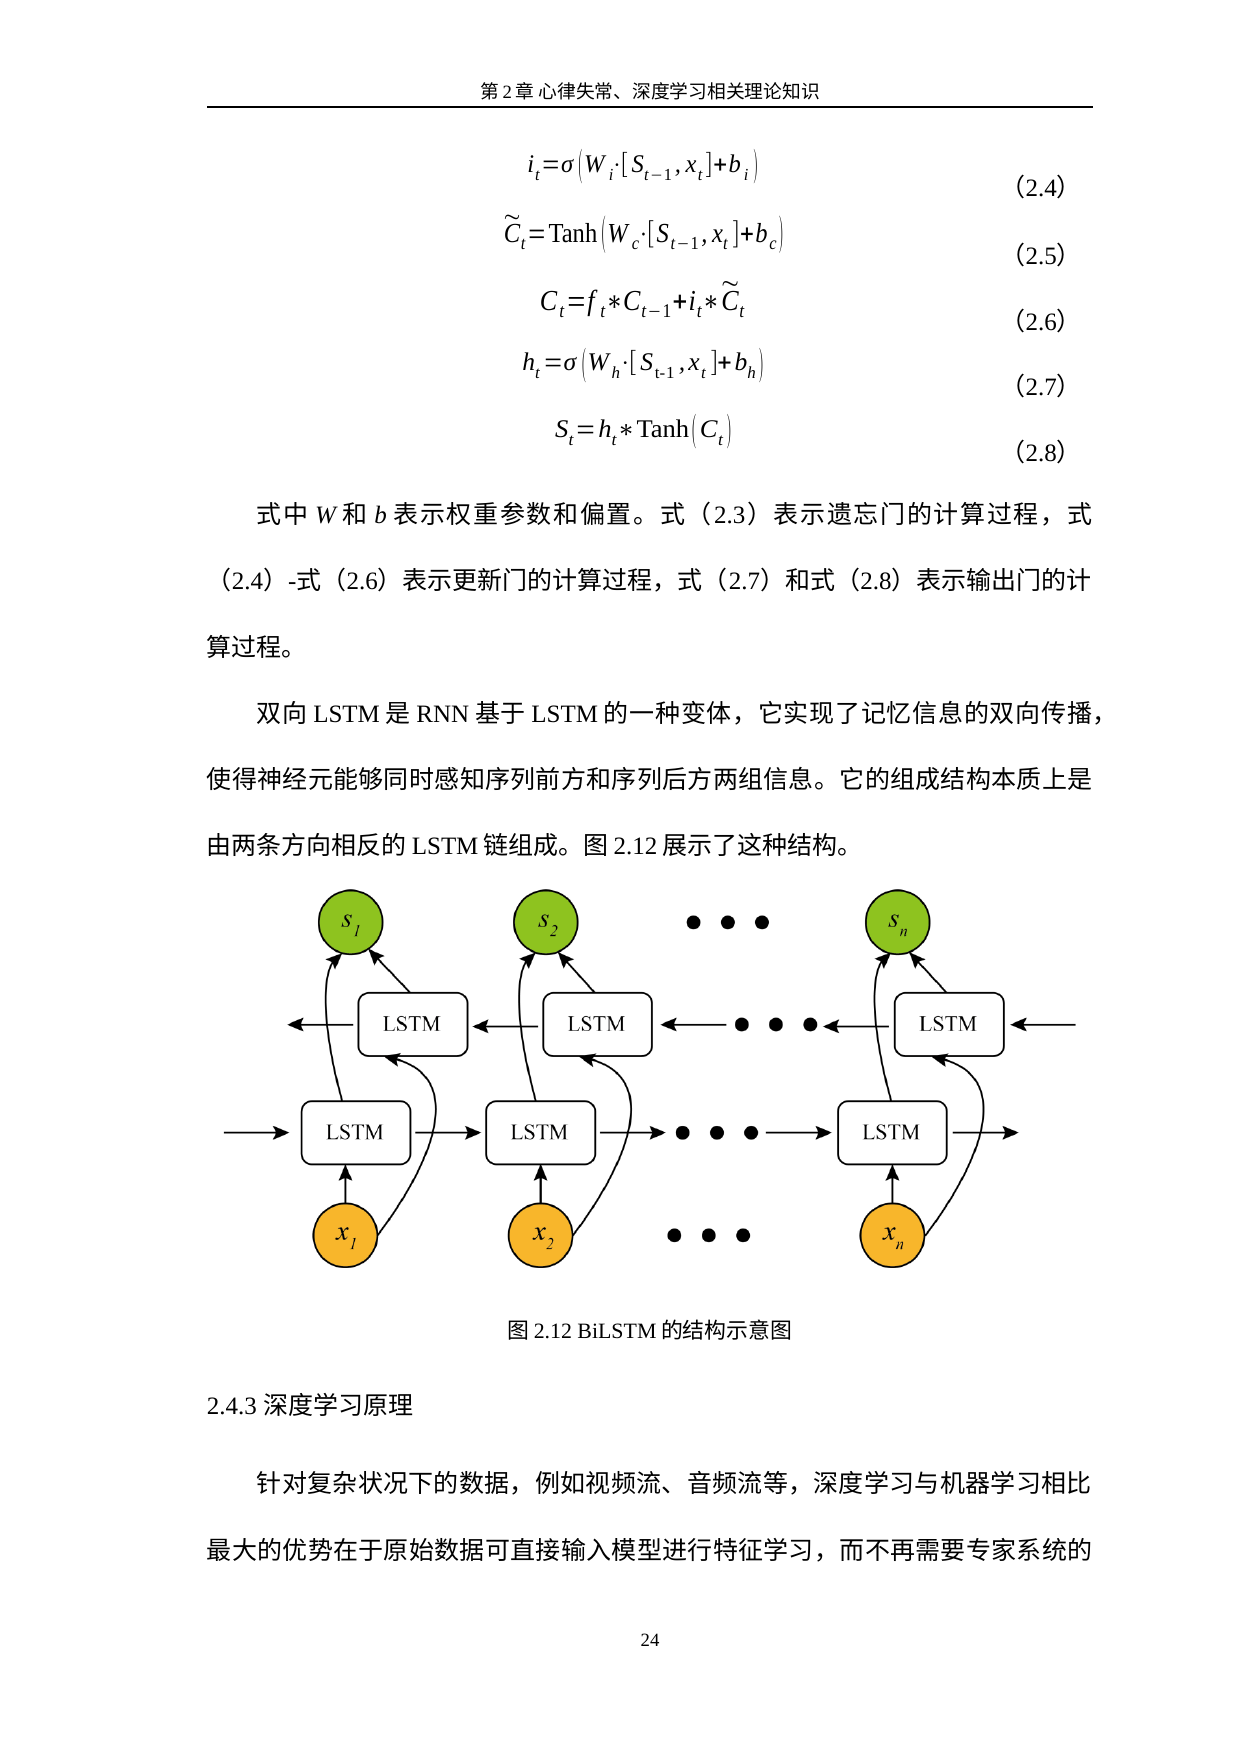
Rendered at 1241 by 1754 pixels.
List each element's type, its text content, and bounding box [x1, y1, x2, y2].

picture [223, 889, 1076, 1268]
text （2.7） [207, 347, 1093, 413]
text （2.4） [207, 148, 1093, 214]
text （2.6） [207, 281, 1093, 347]
text （2.5） [207, 214, 1093, 281]
text 双向LSTM是RNN基于LSTM的一种变体，它实现了记忆信息的双向传播，使得神经元能够同时感知序列前方和序列后方两组信息。它的组成结构本质上是由两条方向相反的LSTM链组成。图2.12展示了这种结构。 [207, 678, 1093, 877]
text （2.8） [207, 413, 1093, 479]
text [207, 1449, 1093, 1581]
text 2.4.3 深度学习原理 [207, 1370, 1093, 1436]
text 图2.12 BiLSTM的结构示意图 [207, 1312, 1093, 1345]
text 式中W和b表示权重参数和偏置。式（2.3）表示遗忘门的计算过程，式（2.4）-式（2.6）表示更新门的计算过程，式（2.7）和式（2.8）表示输出门的计算过程。 [207, 479, 1093, 678]
